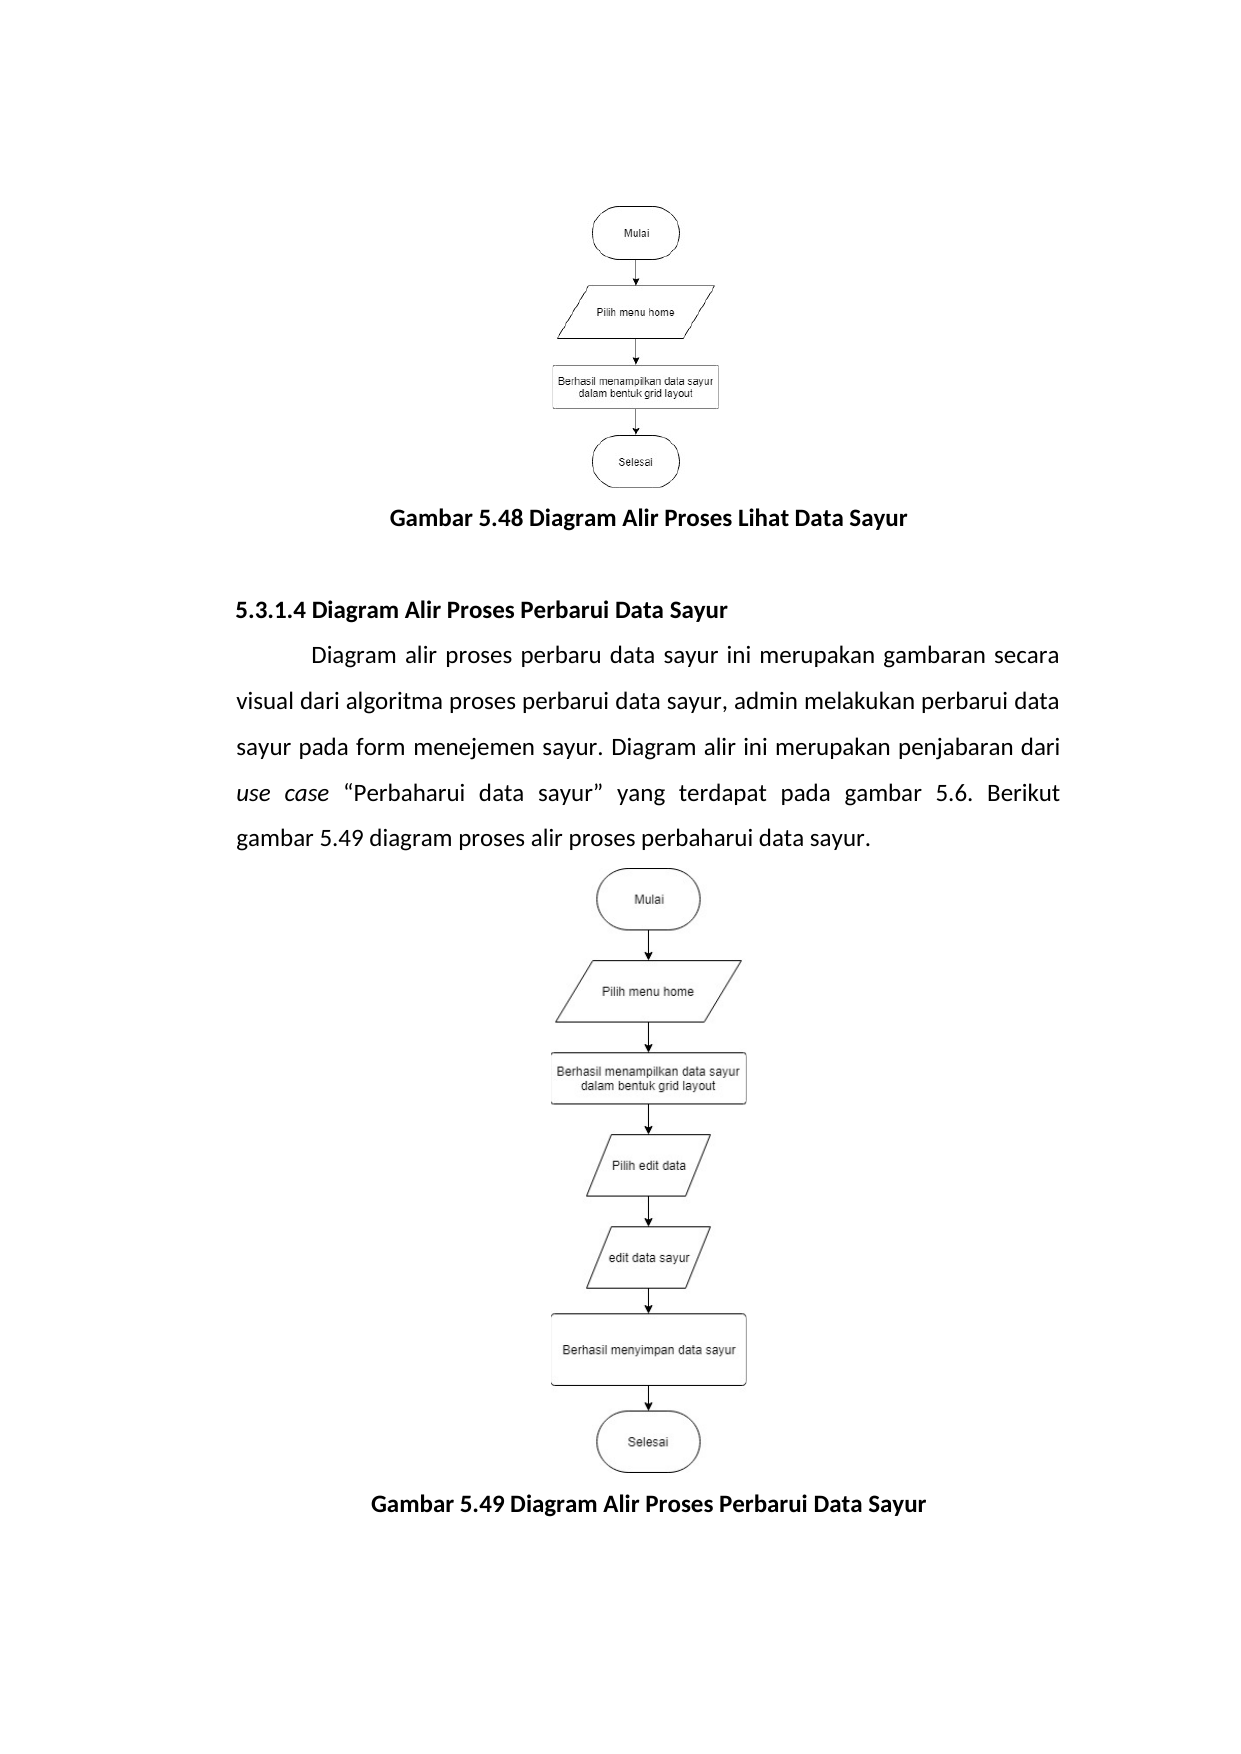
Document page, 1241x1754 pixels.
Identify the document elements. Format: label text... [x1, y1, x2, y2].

text Diagram alir proses perbaru data sayur ini merupakan gambaran secara visual dari algoritma proses perbarui data sayur, admin melakukan perbarui data sayur pada form menejemen sayur. Diagram alir ini merupakan penjabaran dari use case “Perbaharui data sayur” yang terdapat pada gambar 5.6. Berikut gambar 5.49 diagram proses alir proses perbaharui data sayur. [236, 639, 1061, 853]
subtitle Gambar 5.49 Diagram Alir Proses Perbarui Data Sayur [236, 1488, 1061, 1518]
subtitle Gambar 5.48 Diagram Alir Proses Lihat Data Sayur [236, 502, 1061, 533]
picture [552, 206, 719, 488]
subtitle 5.3.1.4 Diagram Alir Proses Perbarui Data Sayur [235, 594, 1064, 624]
picture [551, 868, 747, 1473]
